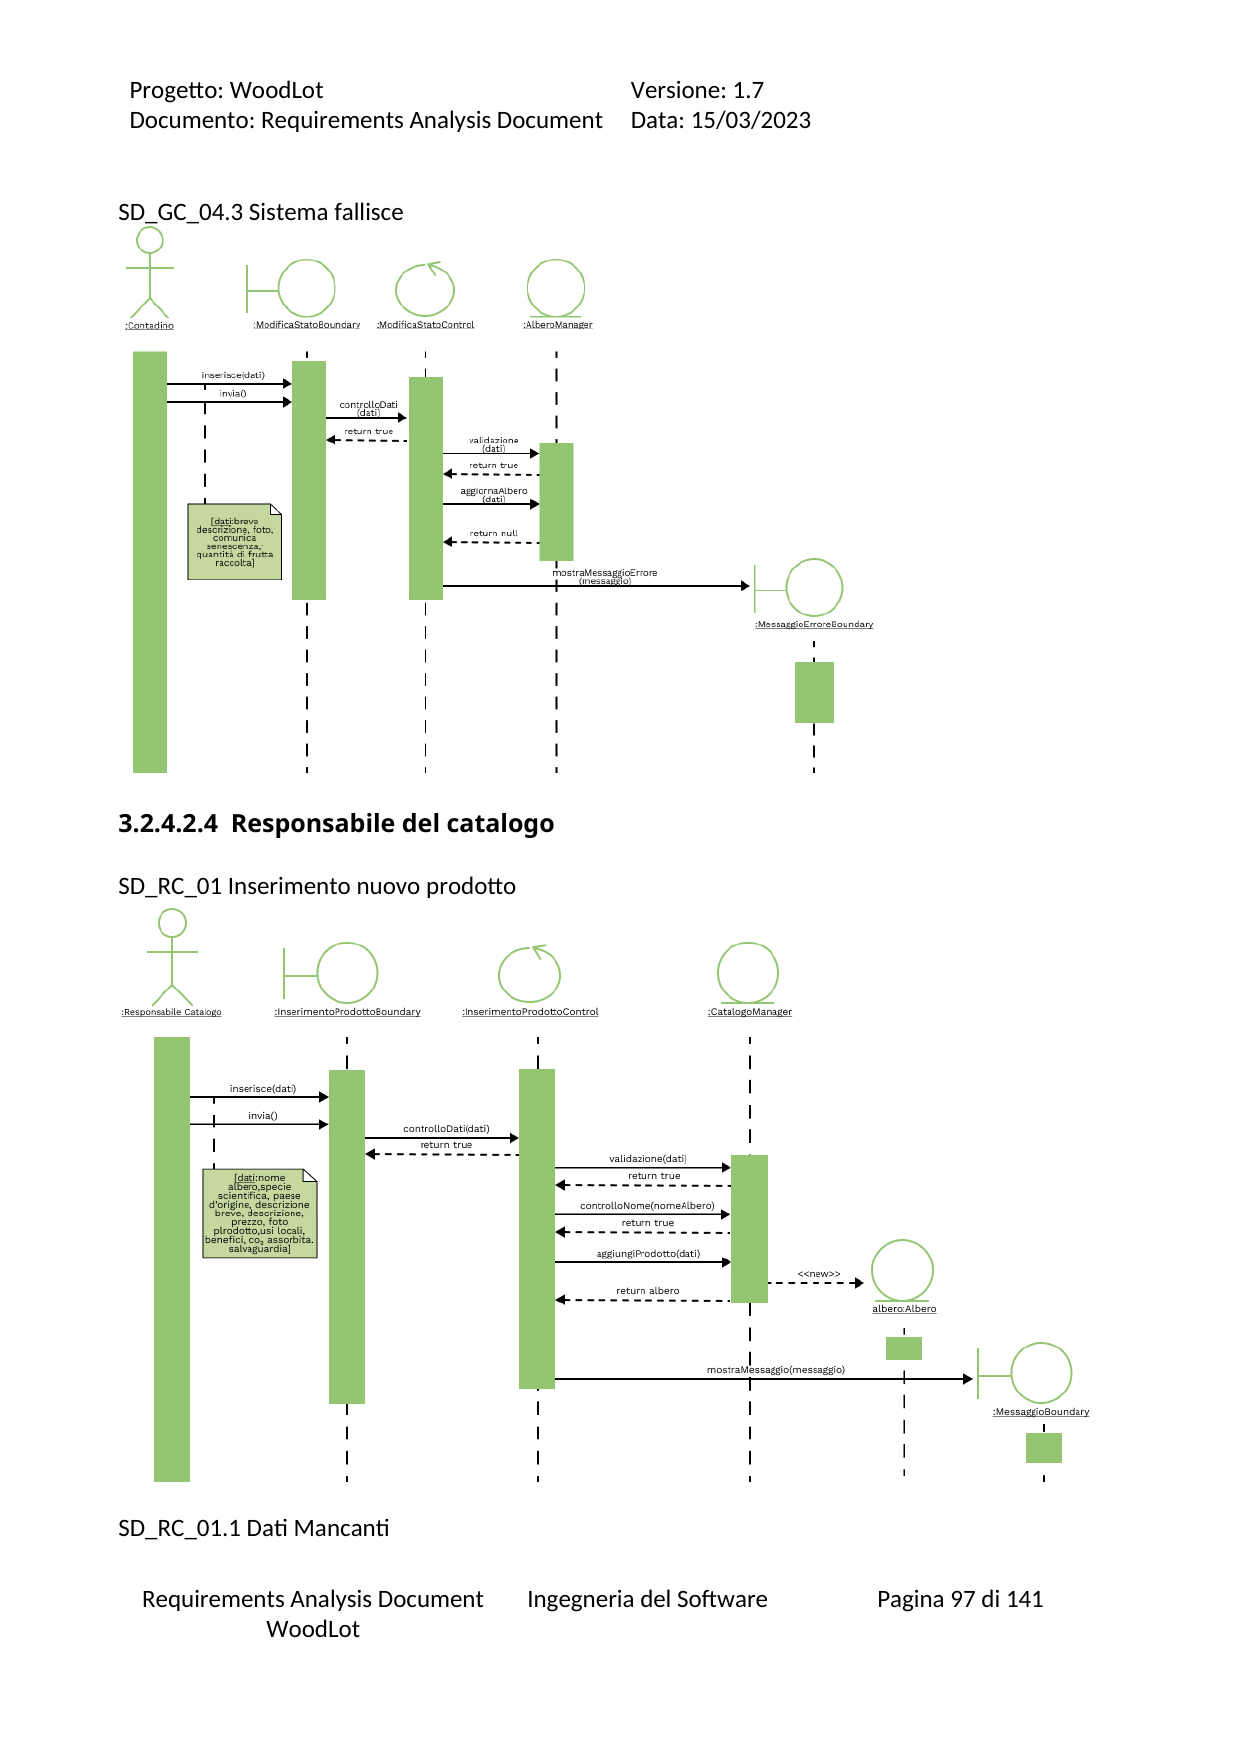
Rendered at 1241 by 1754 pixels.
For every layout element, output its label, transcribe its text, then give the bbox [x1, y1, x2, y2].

text SD_RC_01.1 Dati Mancanti [118, 1512, 1122, 1543]
text SD_RC_01 Inserimento nuovo prodotto [118, 870, 1122, 900]
picture [118, 900, 1122, 1482]
text SD_GC_04.3 Sistema fallisce [118, 196, 1122, 226]
subtitle Responsabile del catalogo [118, 806, 1122, 840]
picture [118, 226, 892, 773]
